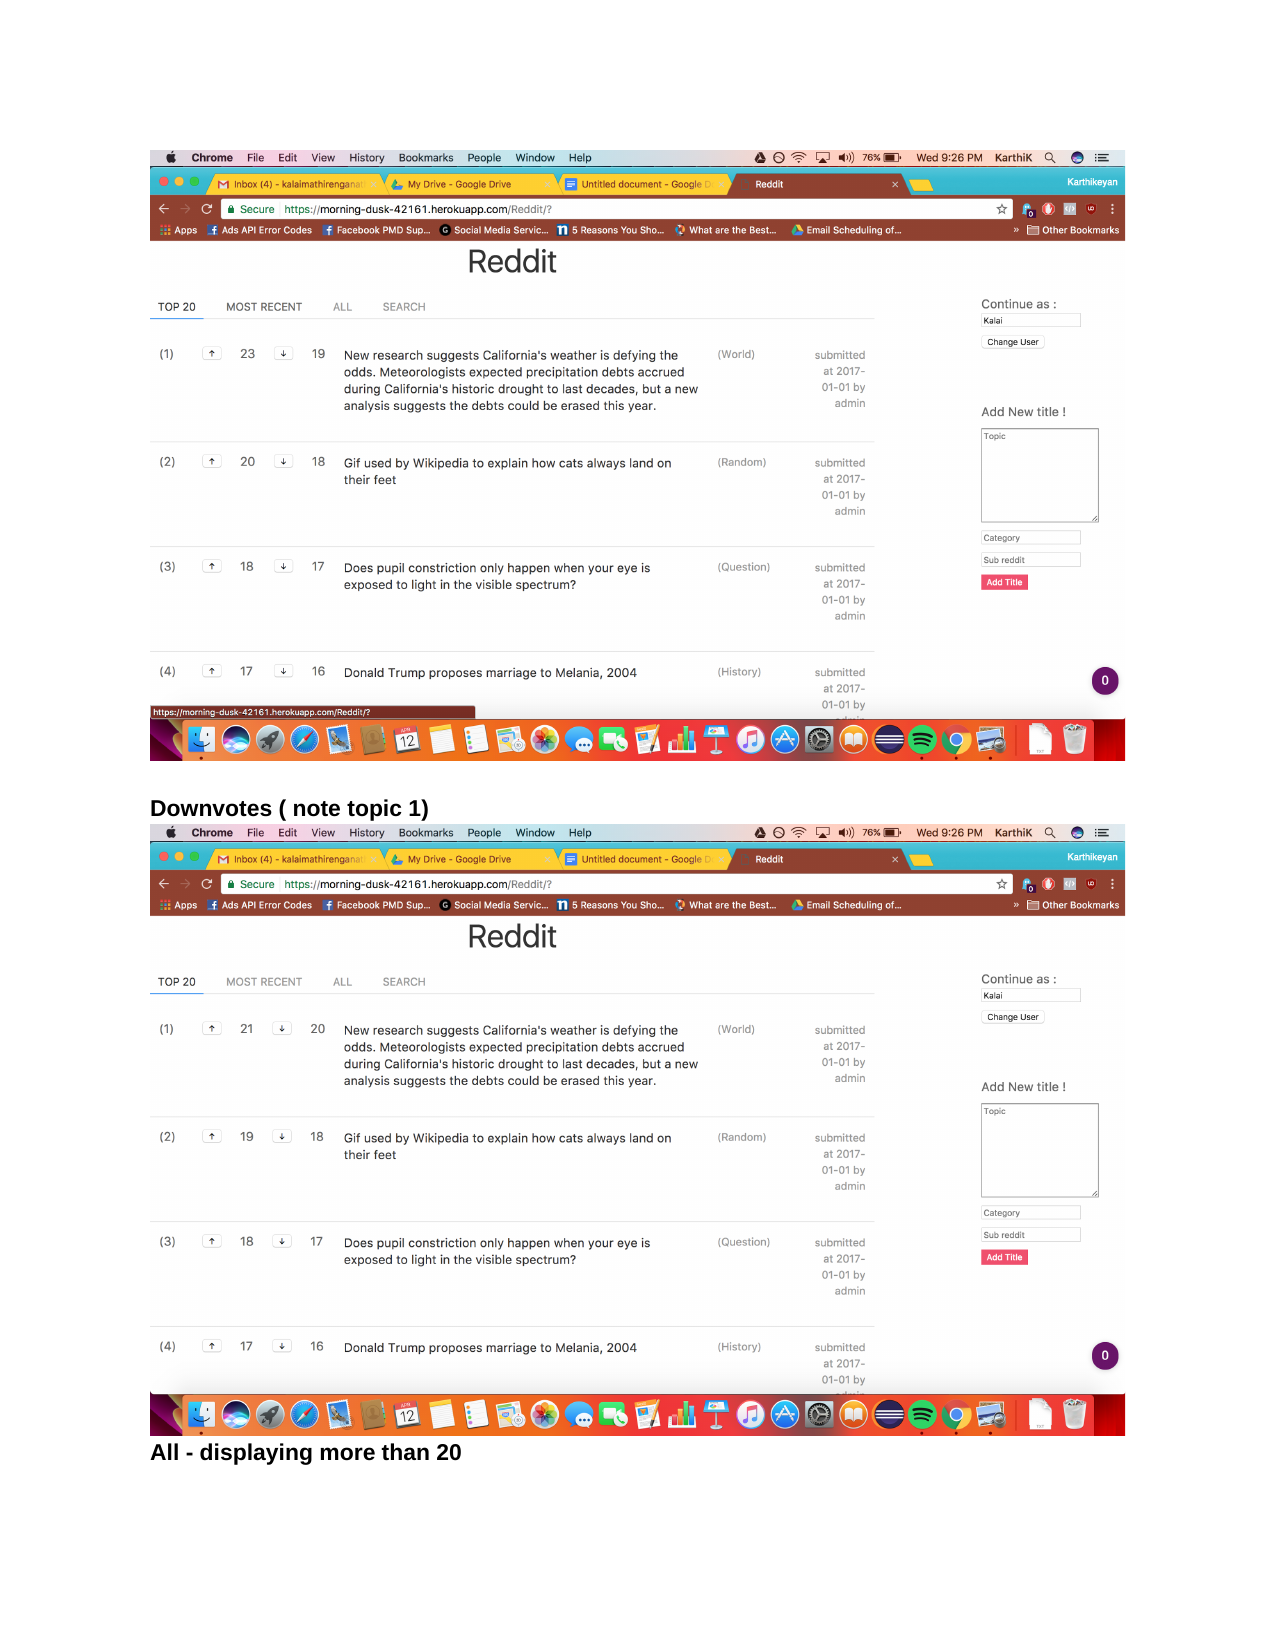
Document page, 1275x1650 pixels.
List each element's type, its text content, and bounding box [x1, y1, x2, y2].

text All - displaying more than 20 [150, 1439, 1125, 1465]
picture [150, 824, 1125, 1436]
picture [150, 150, 1125, 761]
text Downvotes ( note topic 1) [150, 794, 1125, 821]
